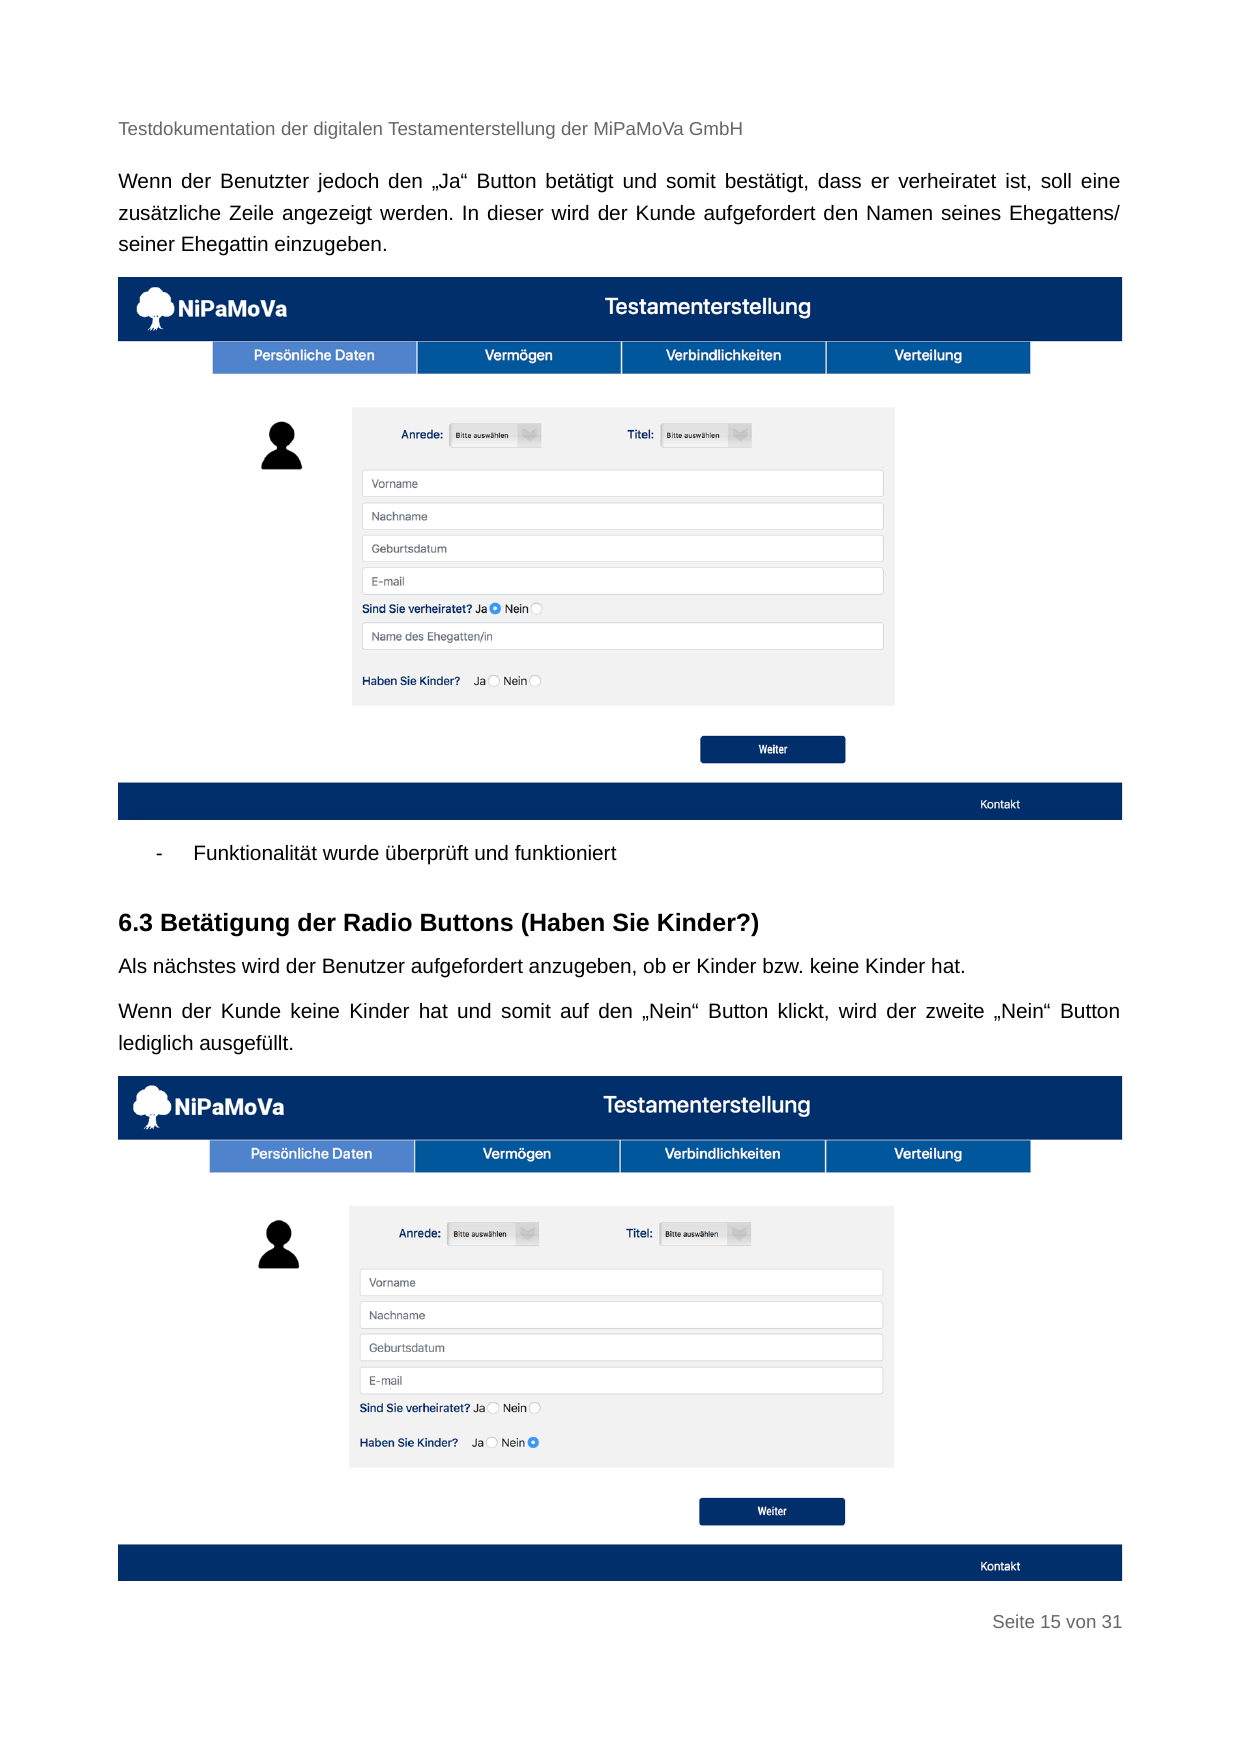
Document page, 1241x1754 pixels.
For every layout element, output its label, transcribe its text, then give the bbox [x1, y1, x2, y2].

picture [118, 277, 1123, 820]
text Als nächstes wird der Benutzer aufgefordert anzugeben, ob er Kinder bzw. keine Kinder hat. [118, 953, 1122, 977]
subtitle Betätigung der Radio Buttons (Haben Sie Kinder?) [118, 908, 1122, 937]
picture [118, 1076, 1123, 1581]
list Funktionalität wurde überprüft und funktioniert [156, 841, 1122, 865]
text Wenn der Kunde keine Kinder hat und somit auf den „Nein“ Button klickt, wird der zweite „Nein“ Button lediglich ausgefüllt. [118, 999, 1122, 1054]
text Wenn der Benutzter jedoch den „Ja“ Button betätigt und somit bestätigt, dass er verheiratet ist, soll eine zusätzliche Zeile angezeigt werden. In dieser wird der Kunde aufgefordert den Namen seines Ehegattens/ seiner Ehegattin einzugeben. [118, 169, 1122, 255]
